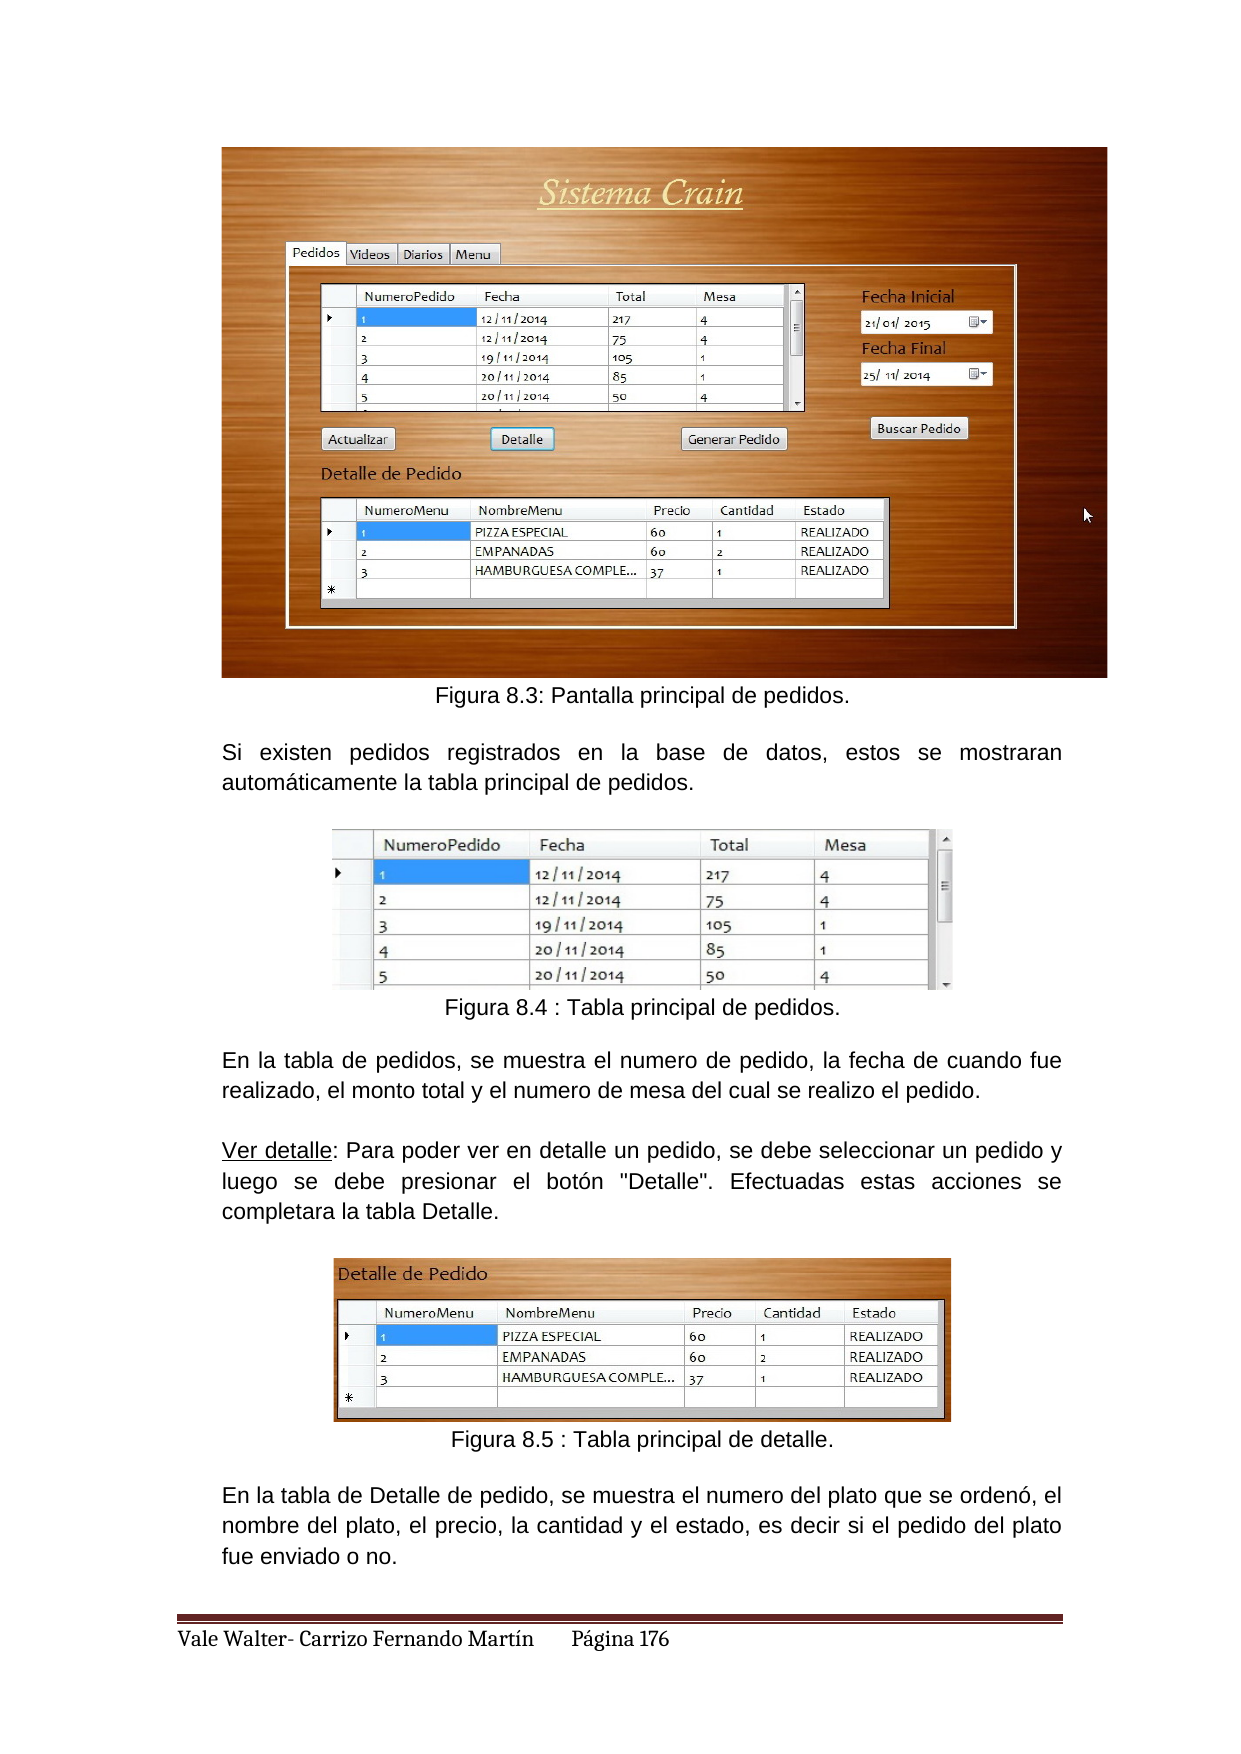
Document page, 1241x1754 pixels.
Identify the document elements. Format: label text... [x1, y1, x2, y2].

text Figura 8.5 : Tabla principal de detalle. [222, 1426, 1063, 1452]
picture [332, 829, 953, 990]
picture [221, 147, 1108, 678]
picture [333, 1258, 952, 1422]
text En la tabla de pedidos, se muestra el numero de pedido, la fecha de cuando fue realizado, el monto total y el numero de mesa del cual se realizo el pedido. [222, 1047, 1063, 1103]
text Figura 8.3: Pantalla principal de pedidos. [222, 682, 1063, 708]
text Figura 8.4 : Tabla principal de pedidos. [222, 994, 1063, 1020]
text En la tabla de Detalle de pedido, se muestra el numero del plato que se ordenó, el nombre del plato, el precio, la cantidad y el estado, es decir si el pedido del plato fue enviado o no. [222, 1482, 1063, 1569]
text Ver detalle: Para poder ver en detalle un pedido, se debe seleccionar un pedido y luego se debe presionar el botón "Detalle". Efectuadas estas acciones se completara la tabla Detalle. [222, 1137, 1063, 1224]
text Si existen pedidos registrados en la base de datos, estos se mostraran automáticamente la tabla principal de pedidos. [222, 739, 1063, 795]
